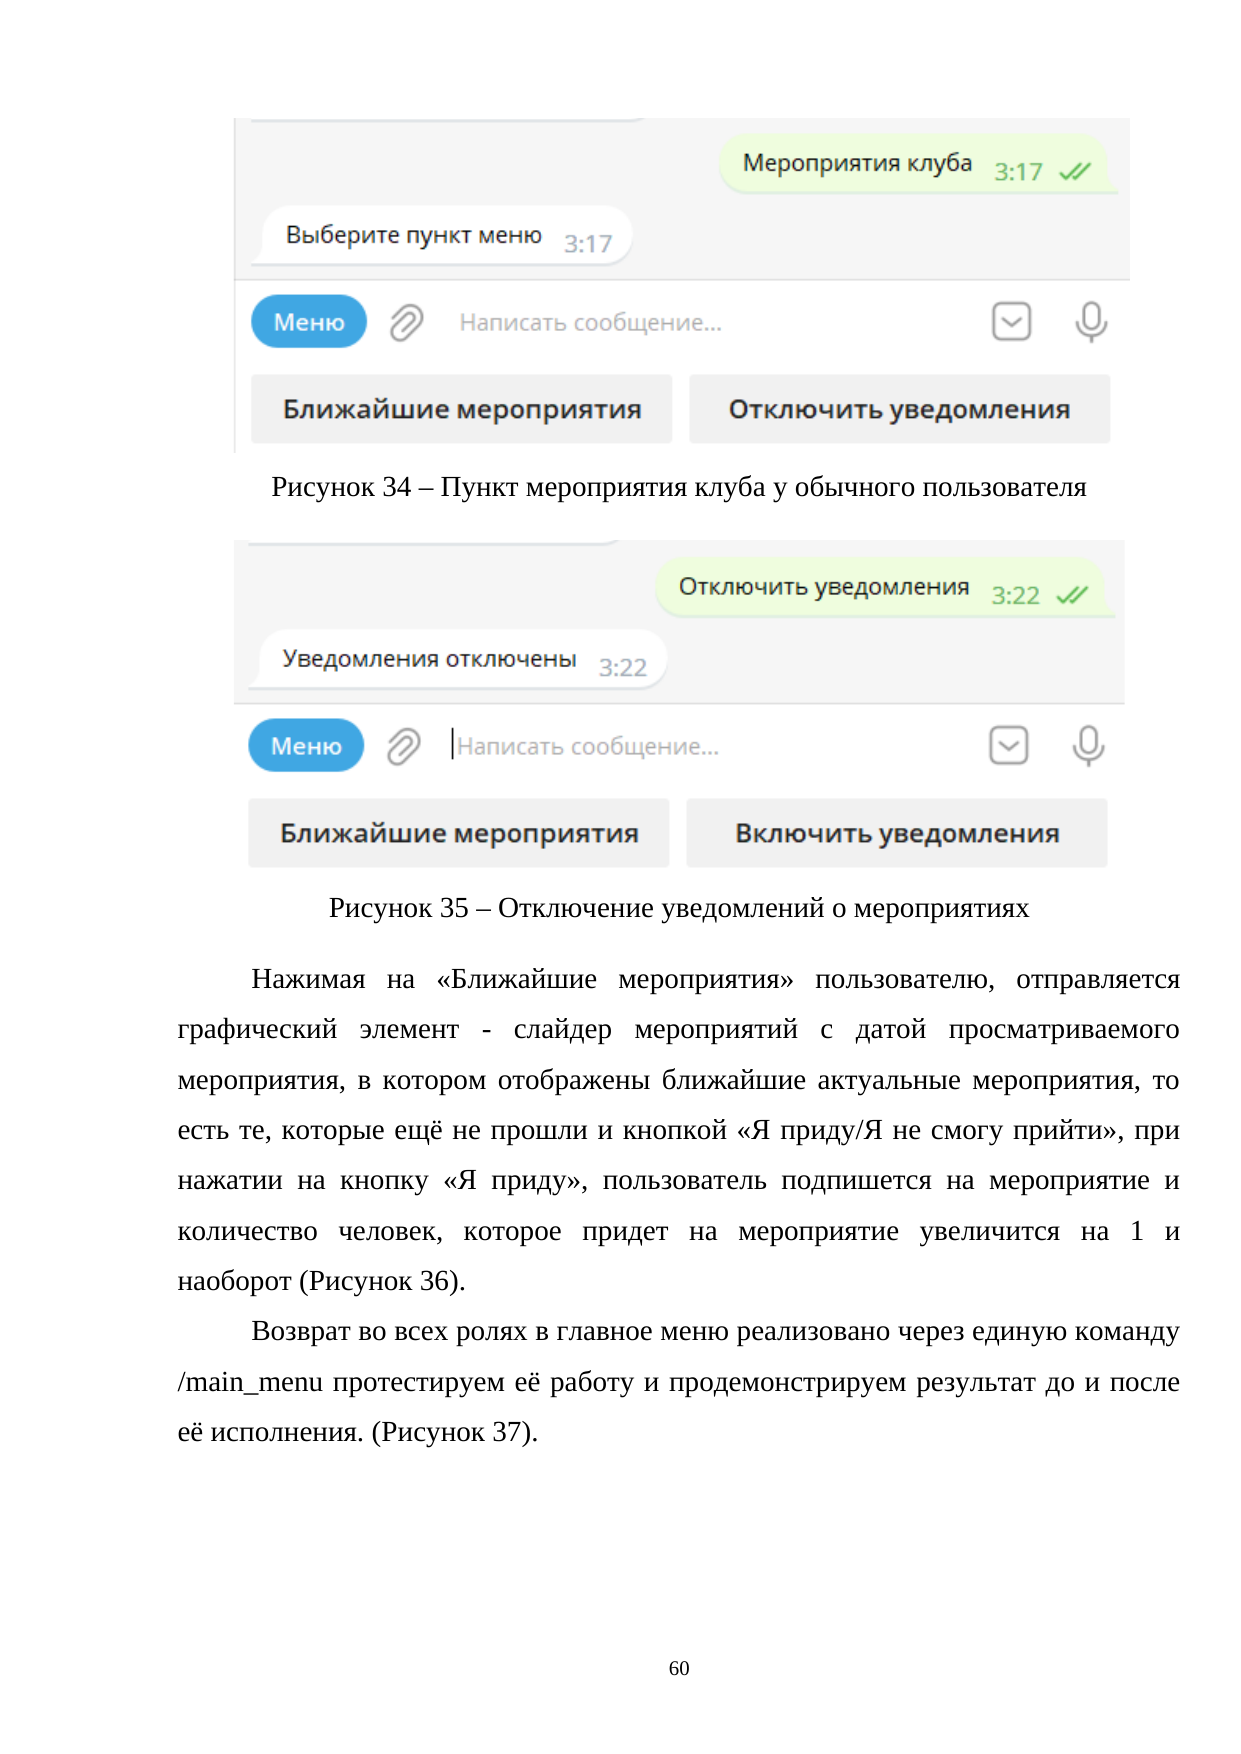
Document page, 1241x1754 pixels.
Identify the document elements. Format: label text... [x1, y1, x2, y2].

picture [233, 540, 1125, 874]
text Возврат во всех ролях в главное меню реализовано через единую команду /main_menu протестируем её работу и продемонстрируем результат до и после её исполнения. (Рисунок 37). [177, 1313, 1181, 1448]
text Нажимая на «Ближайшие мероприятия» пользователю, отправляется графический элемент - слайдер мероприятий с датой просматриваемого мероприятия, в котором отображены ближайшие актуальные мероприятия, то есть те, которые ещё не прошли и кнопкой «Я приду/Я не смогу прийти», при нажатии на кнопку «Я приду», пользователь подпишется на мероприятие и количество человек, которое придет на мероприятие увеличится на 1 и наоборот (Рисунок 36). [177, 961, 1181, 1297]
picture [228, 118, 1130, 453]
